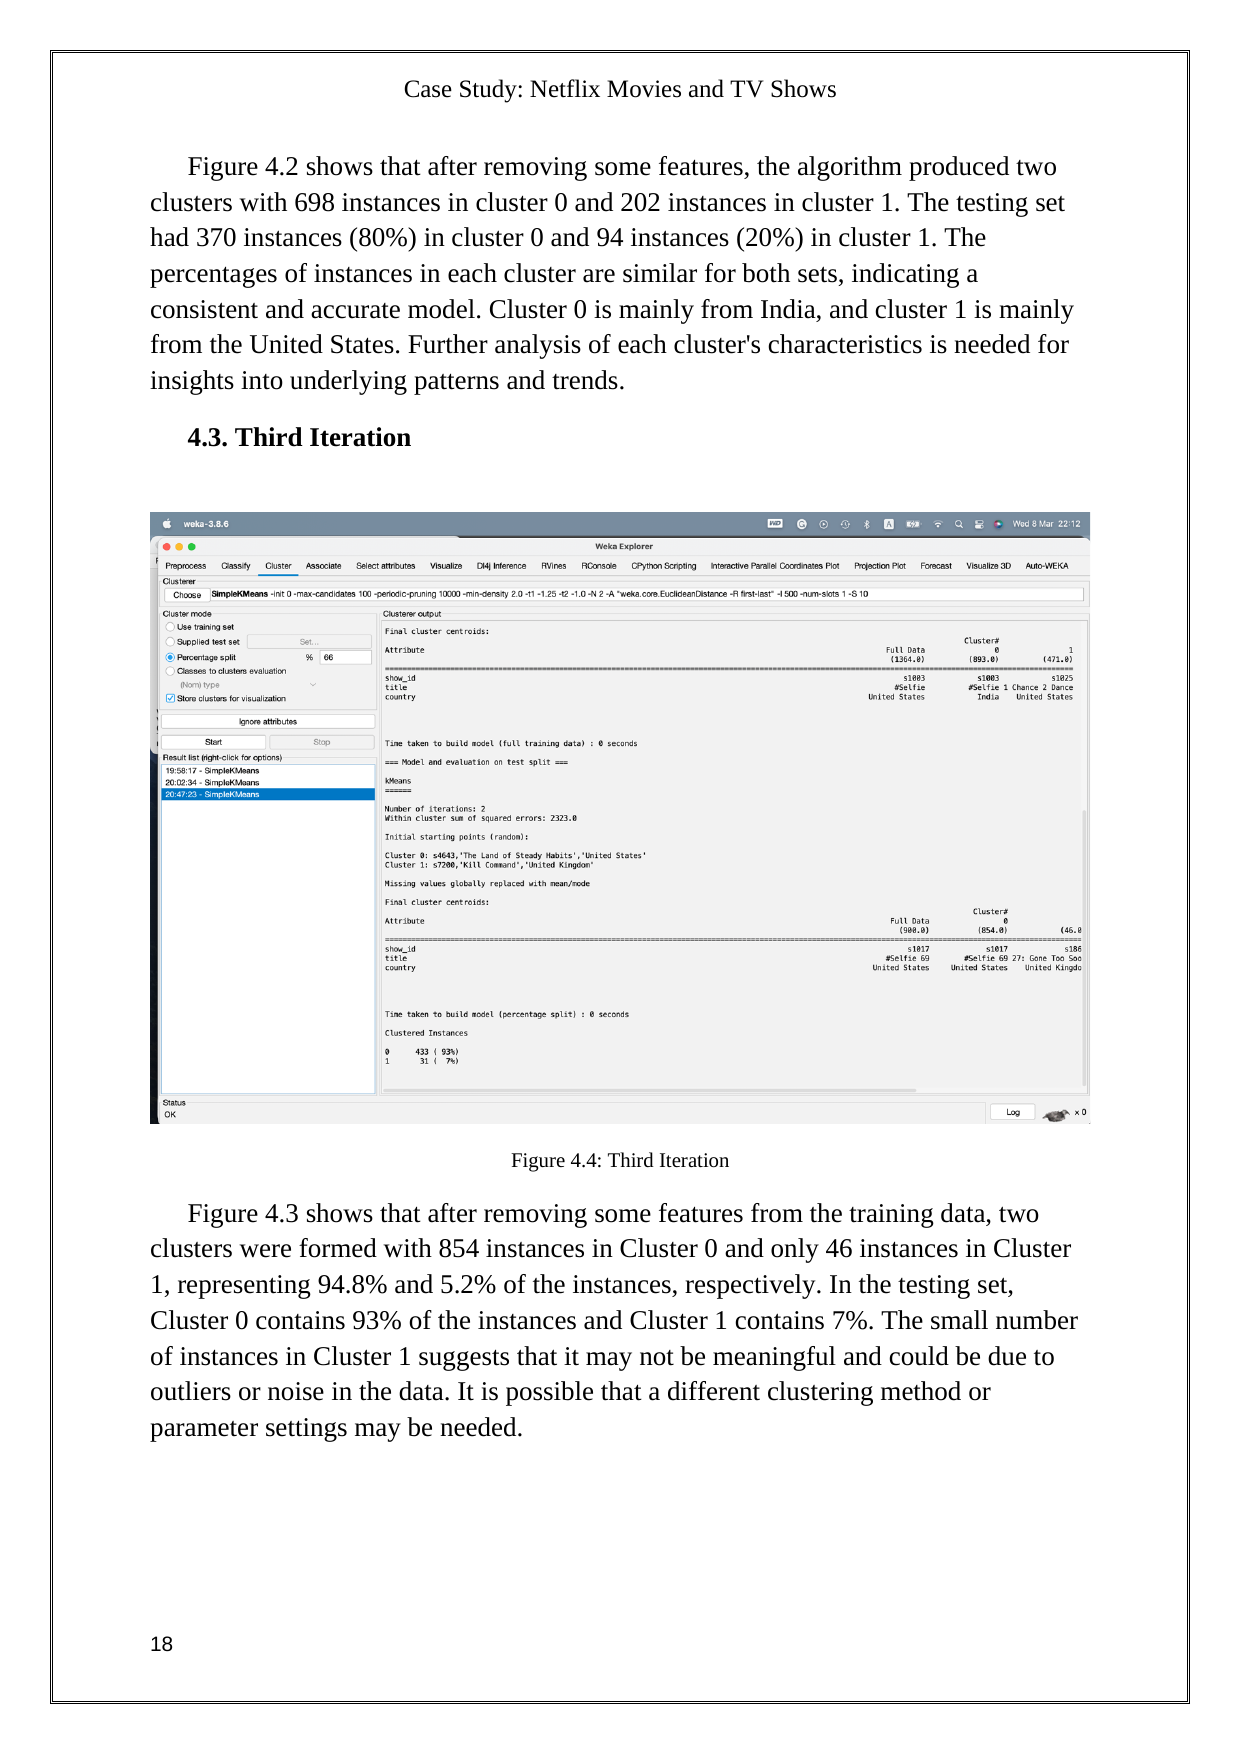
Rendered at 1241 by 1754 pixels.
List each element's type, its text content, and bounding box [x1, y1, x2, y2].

text Figure 4.2 shows that after removing some features, the algorithm produced two clusters with 698 instances in cluster 0 and 202 instances in cluster 1. The testing set had 370 instances (80%) in cluster 0 and 94 instances (20%) in cluster 1. The percentages of instances in each cluster are similar for both sets, indicating a consistent and accurate model. Cluster 0 is mainly from India, and cluster 1 is mainly from the United States. Further analysis of each cluster's characteristics is needed for insights into underlying patterns and trends. [150, 150, 1090, 396]
text Figure 4.3 shows that after removing some features from the training data, two clusters were formed with 854 instances in Cluster 0 and only 46 instances in Cluster 1, representing 94.8% and 5.2% of the instances, respectively. In the testing set, Cluster 0 contains 93% of the instances and Cluster 1 contains 7%. The small number of instances in Cluster 1 suggests that it may not be meaningful and could be due to outliers or noise in the data. It is possible that a different clustering method or parameter settings may be needed. [150, 1197, 1090, 1442]
text Figure 4.4: Third Iteration [150, 1148, 1090, 1172]
subtitle 4.3. Third Iteration [187, 421, 1090, 452]
picture [150, 512, 1091, 1124]
